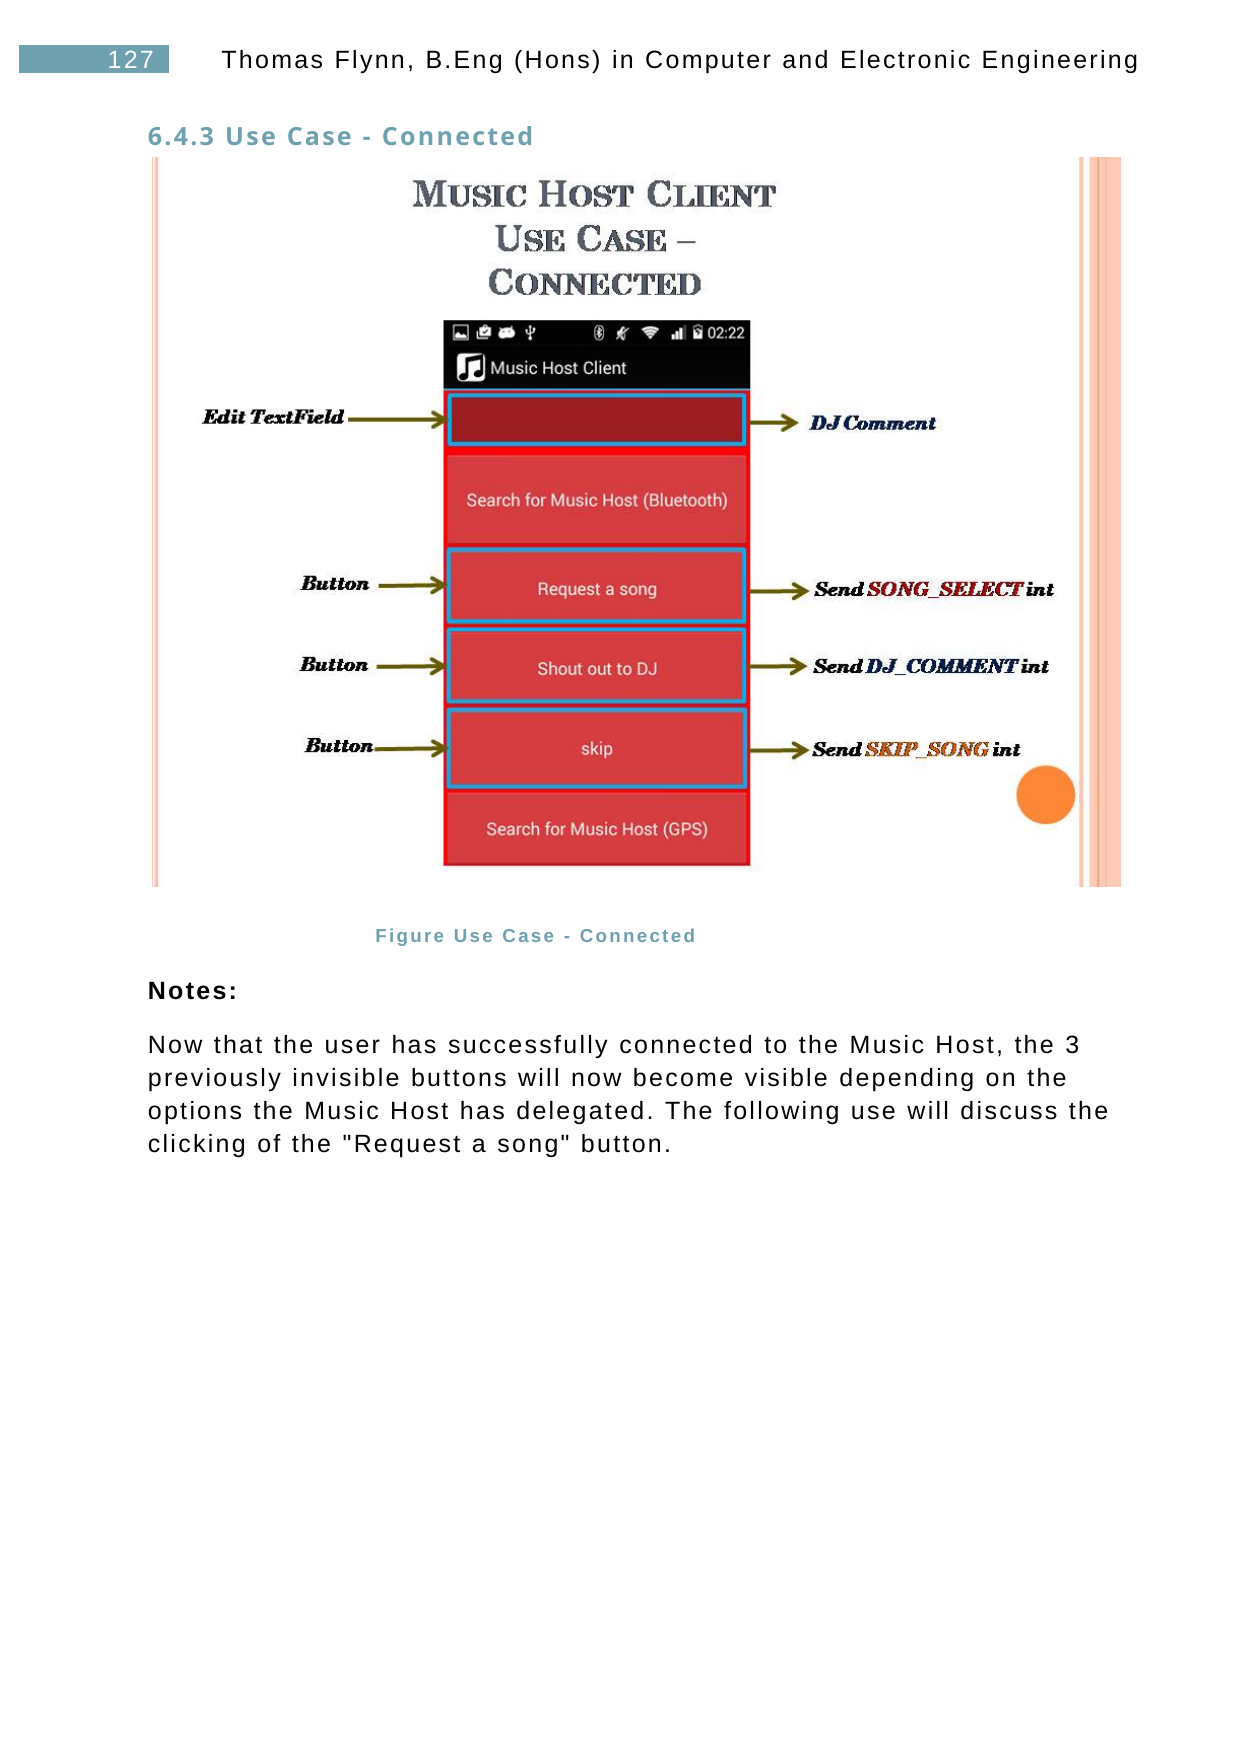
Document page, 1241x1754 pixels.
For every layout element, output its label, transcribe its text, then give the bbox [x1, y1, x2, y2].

text Notes: [148, 976, 1122, 1005]
text Now that the user has successfully connected to the Music Host, the 3 previously invisible buttons will now become visible depending on the options the Music Host has delegated. The following use will discuss the clicking of the "Request a song" button. [148, 1030, 1122, 1158]
picture [147, 157, 1122, 887]
subtitle 6.4.3 Use Case - Connected [148, 118, 1122, 152]
